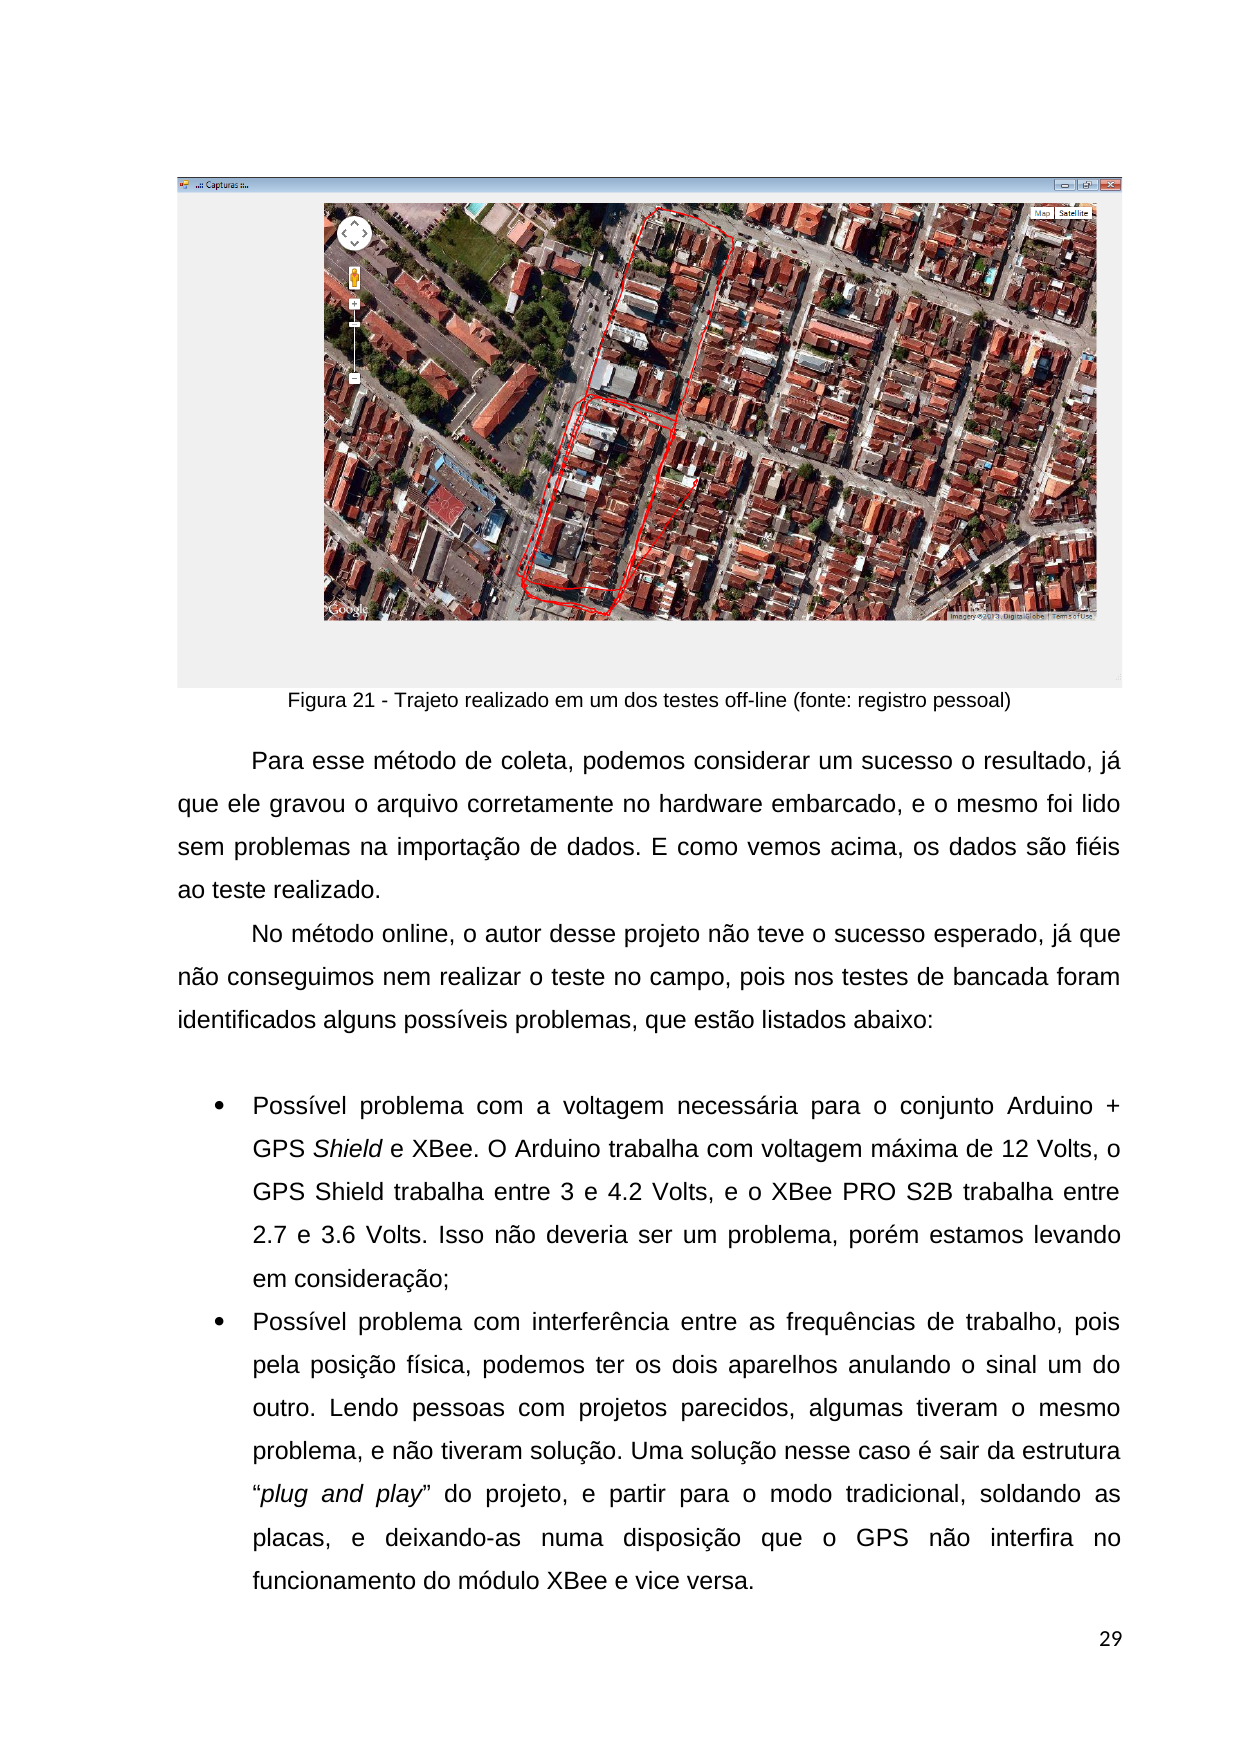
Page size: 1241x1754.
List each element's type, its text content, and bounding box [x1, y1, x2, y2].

picture [177, 177, 1123, 688]
text Figura 21 - Trajeto realizado em um dos testes off-line (fonte: registro pessoal) [177, 688, 1122, 712]
text No método online, o autor desse projeto não teve o sucesso esperado, já que não conseguimos nem realizar o teste no campo, pois nos testes de bancada foram identificados alguns possíveis problemas, que estão listados abaixo: [177, 918, 1122, 1033]
list Possível problema com a voltagem necessária para o conjunto Arduino + GPS Shield e XBee. O Arduino trabalha com voltagem máxima de 12 Volts, o GPS Shield trabalha entre 3 e 4.2 Volts, e o XBee PRO S2B trabalha entre 2.7 e 3.6 Volts. Isso não deveria ser um problema, porém estamos levando em consideração; [215, 1091, 1122, 1292]
text Para esse método de coleta, podemos considerar um sucesso o resultado, já que ele gravou o arquivo corretamente no hardware embarcado, e o mesmo foi lido sem problemas na importação de dados. E como vemos acima, os dados são fiéis ao teste realizado. [177, 746, 1122, 904]
list Possível problema com interferência entre as frequências de trabalho, pois pela posição física, podemos ter os dois aparelhos anulando o sinal um do outro. Lendo pessoas com projetos parecidos, algumas tiveram o mesmo problema, e não tiveram solução. Uma solução nesse caso é sair da estrutura “plug and play” do projeto, e partir para o modo tradicional, soldando as placas, e deixando-as numa disposição que o GPS não interfira no funcionamento do módulo XBee e vice versa. [215, 1307, 1122, 1594]
